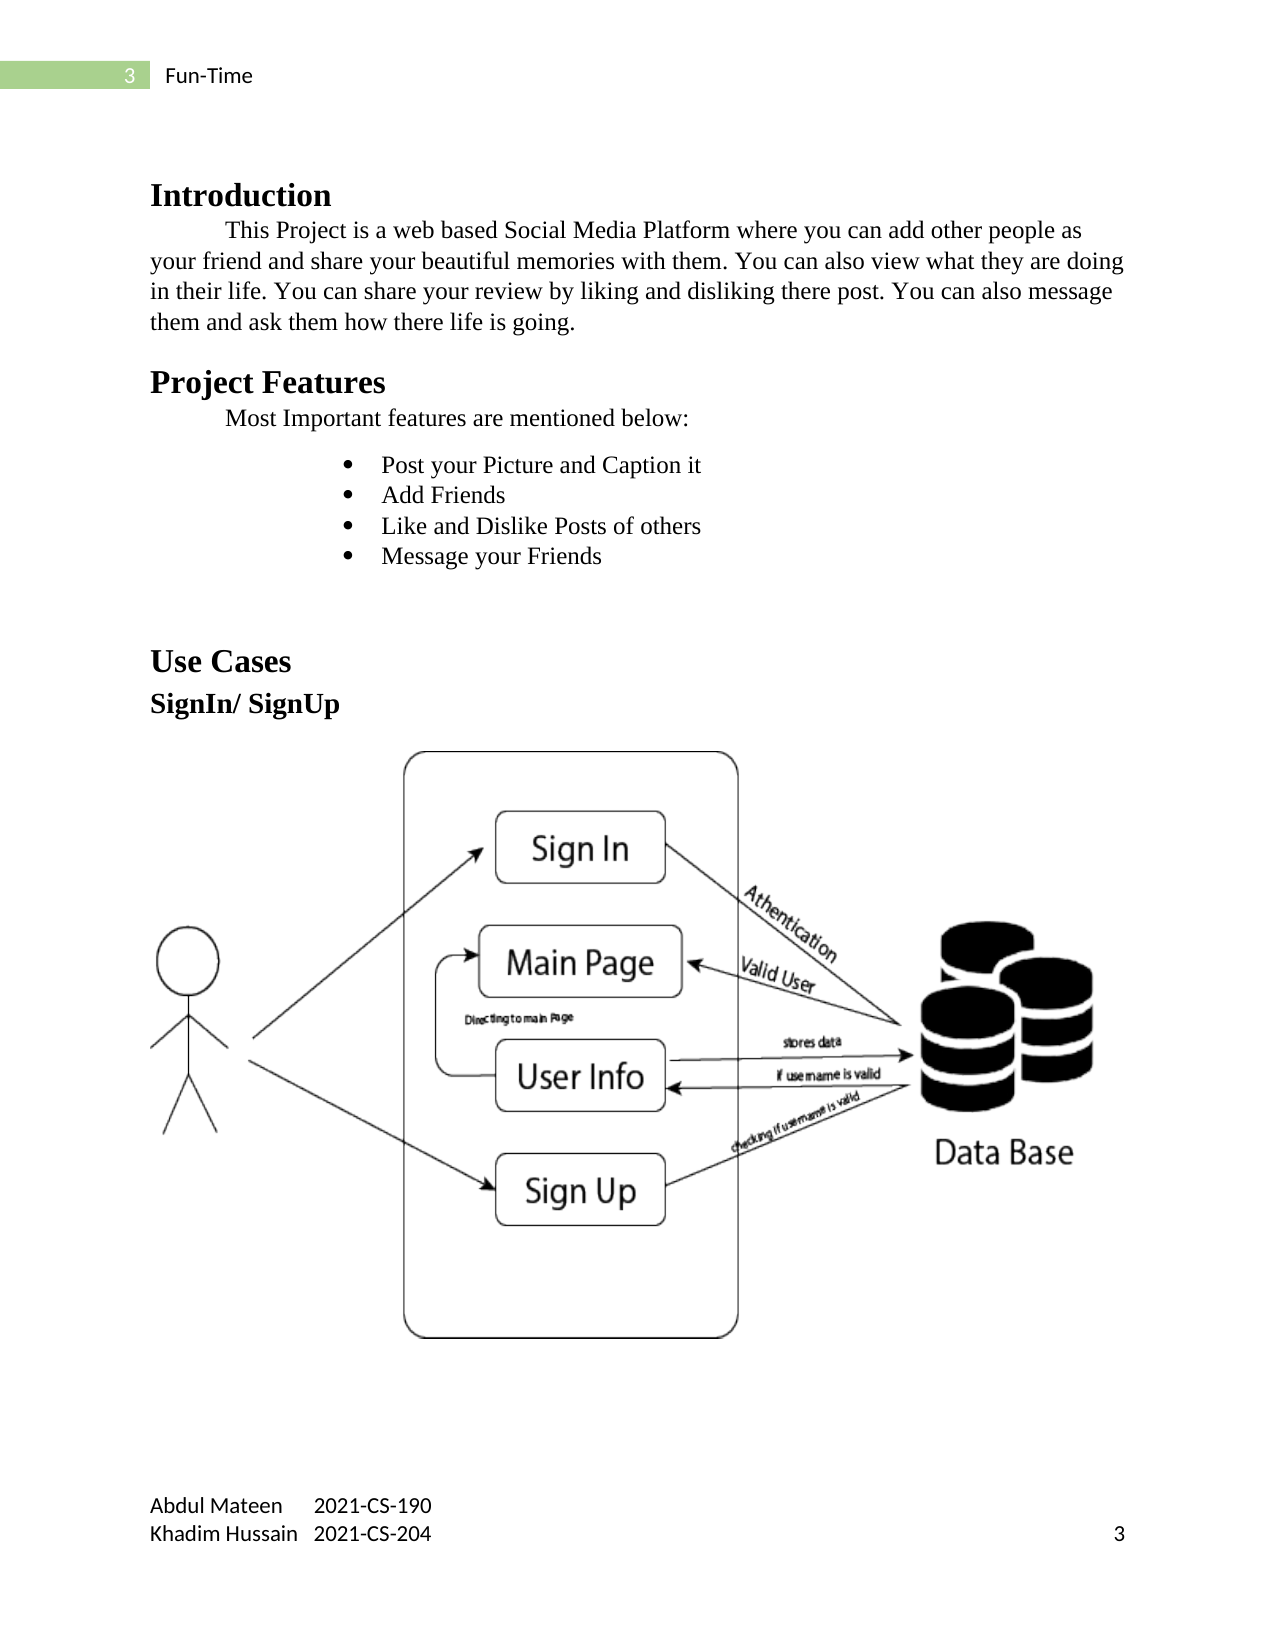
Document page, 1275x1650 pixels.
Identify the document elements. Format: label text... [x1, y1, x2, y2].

text Most Important features are mentioned below: [150, 403, 1125, 432]
list Like and Dislike Posts of others [344, 511, 1125, 539]
list Post your Picture and Caption it [344, 450, 1125, 479]
list Add Friends [344, 480, 1125, 509]
text This Project is a web based Social Media Platform where you can add other people as your friend and share your beautiful memories with them. You can also view what they are doing in their life. You can share your review by liking and disliking there post. You can also message them and ask them how there life is going. [150, 216, 1125, 336]
list Message your Friends [344, 541, 1125, 570]
subtitle SignIn/ SignUp [150, 686, 1125, 719]
subtitle Introduction [150, 175, 1125, 213]
subtitle Project Features [150, 362, 1125, 401]
subtitle Use Cases [150, 641, 1125, 679]
picture [150, 751, 1124, 1339]
